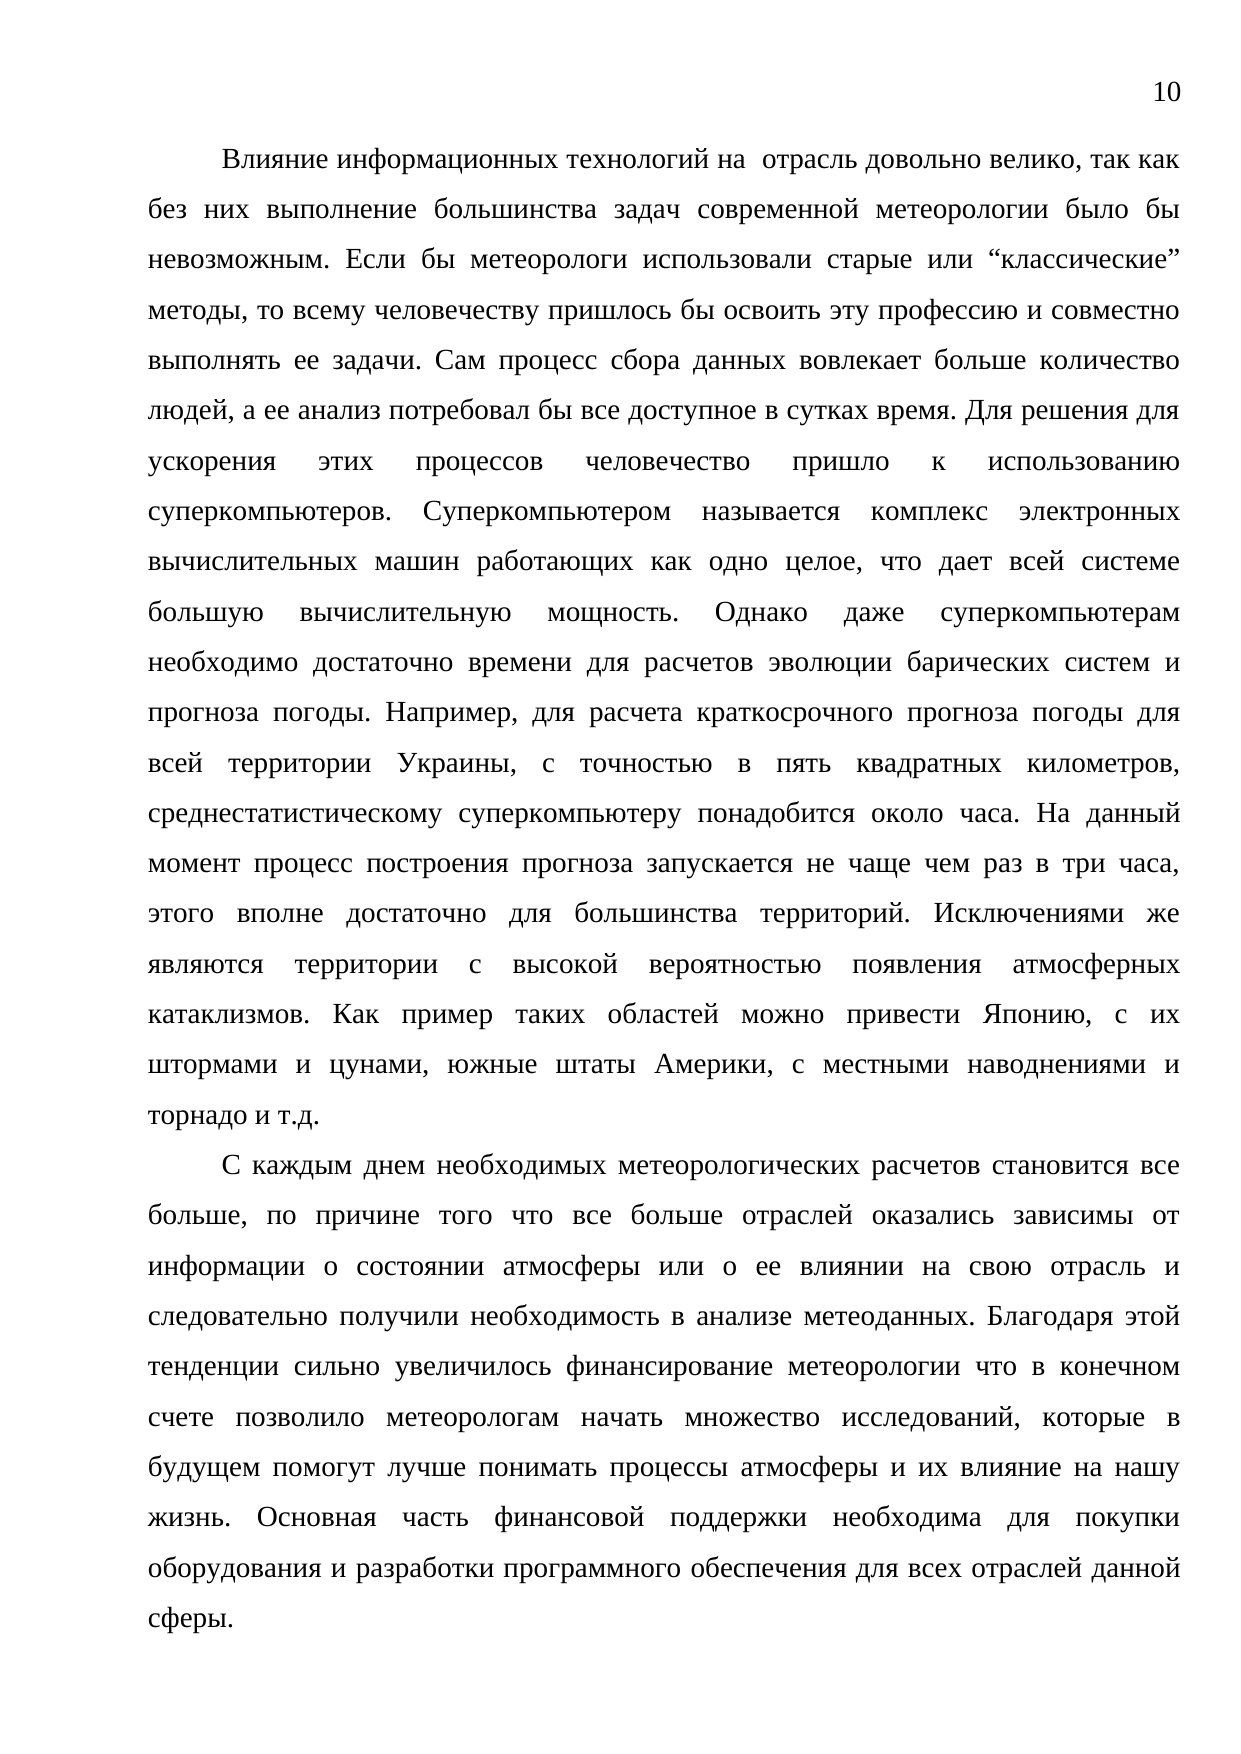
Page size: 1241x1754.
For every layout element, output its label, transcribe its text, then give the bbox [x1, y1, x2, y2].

text Влияние информационных технологий на отрасль довольно велико, так как без них выполнение большинства задач современной метеорологии было бы невозможным. Если бы метеорологи использовали старые или “классические” методы, то всему человечеству пришлось бы освоить эту профессию и совместно выполнять ее задачи. Сам процесс сбора данных вовлекает больше количество людей, а ее анализ потребовал бы все доступное в сутках время. Для решения для ускорения этих процессов человечество пришло к использованию суперкомпьютеров. Суперкомпьютером называется комплекс электронных вычислительных машин работающих как одно целое, что дает всей системе большую вычислительную мощность. Однако даже суперкомпьютерам необходимо достаточно времени для расчетов эволюции барических систем и прогноза погоды. Например, для расчета краткосрочного прогноза погоды для всей территории Украины, с точностью в пять квадратных километров, среднестатистическому суперкомпьютеру понадобится около часа. На данный момент процесс построения прогноза запускается не чаще чем раз в три часа, этого вполне достаточно для большинства территорий. Исключениями же являются территории с высокой вероятностью появления атмосферных катаклизмов. Как пример таких областей можно привести Японию, с их штормами и цунами, южные штаты Америки, с местными наводнениями и торнадо и т.д. [148, 141, 1181, 1130]
text С каждым днем необходимых метеорологических расчетов становится все больше, по причине того что все больше отраслей оказались зависимы от информации о состоянии атмосферы или о ее влиянии на свою отрасль и следовательно получили необходимость в анализе метеоданных. Благодаря этой тенденции сильно увеличилось финансирование метеорологии что в конечном счете позволило метеорологам начать множество исследований, которые в будущем помогут лучше понимать процессы атмосферы и их влияние на нашу жизнь. Основная часть финансовой поддержки необходима для покупки оборудования и разработки программного обеспечения для всех отраслей данной сферы. [148, 1147, 1181, 1633]
